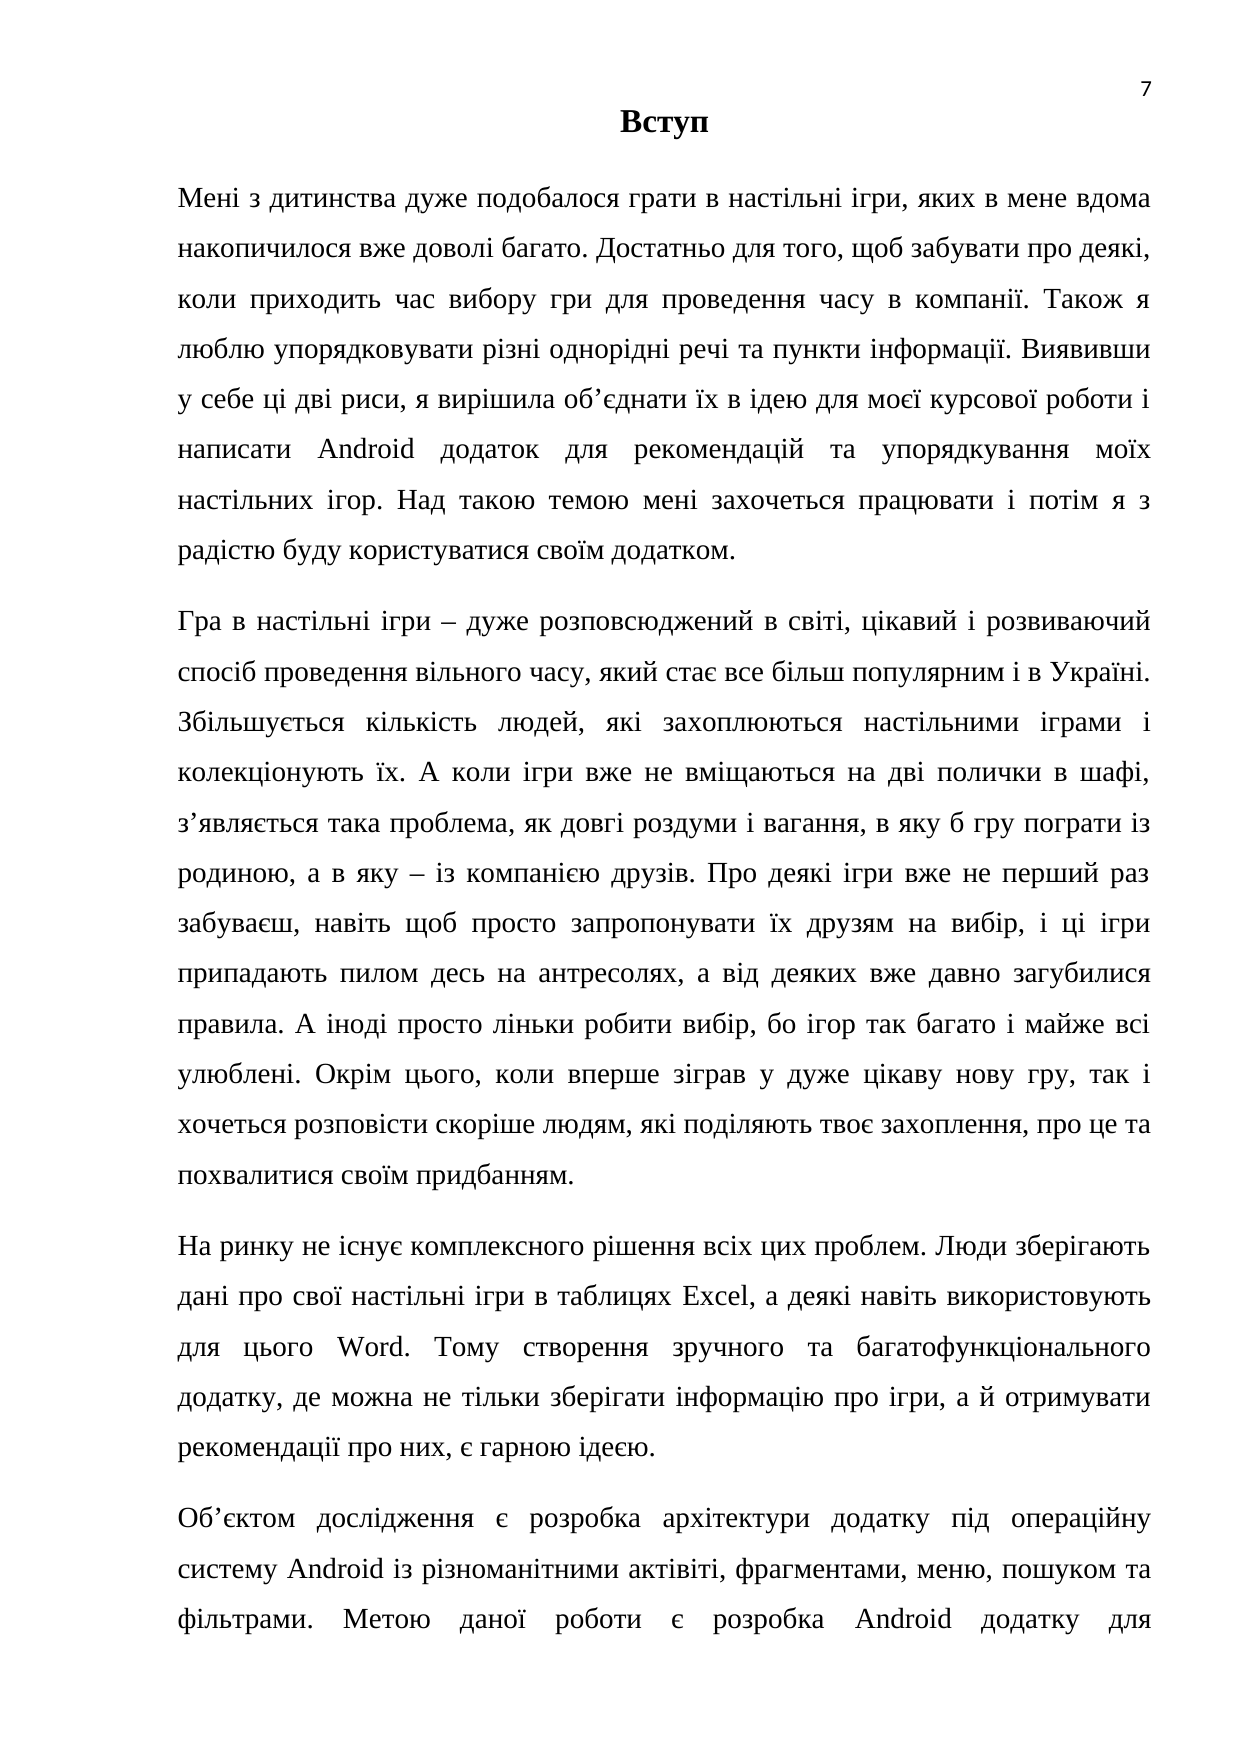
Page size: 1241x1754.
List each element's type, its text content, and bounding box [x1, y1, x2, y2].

text Мені з дитинства дуже подобалося грати в настільні ігри, яких в мене вдома накопичилося вже доволі багато. Достатньо для того, щоб забувати про деякі, коли приходить час вибору гри для проведення часу в компанії. Також я люблю упорядковувати різні однорідні речі та пункти інформації. Виявивши у себе ці дві риси, я вирішила об’єднати їх в ідею для моєї курсової роботи і написати Android додаток для рекомендацій та упорядкування моїх настільних ігор. Над такою темою мені захочеться працювати і потім я з радістю буду користуватися своїм додатком. [177, 180, 1152, 566]
text Вступ [177, 102, 1152, 140]
text Гра в настільні ігри – дуже розповсюджений в світі, цікавий і розвиваючий спосіб проведення вільного часу, який стає все більш популярним і в Україні. Збільшується кількість людей, які захоплюються настільними іграми і колекціонують їх. А коли ігри вже не вміщаються на дві полички в шафі, з’являється така проблема, як довгі роздуми і вагання, в яку б гру пограти із родиною, а в яку – із компанією друзів. Про деякі ігри вже не перший раз забуваєш, навіть щоб просто запропонувати їх друзям на вибір, і ці ігри припадають пилом десь на антресолях, а від деяких вже давно загубилися правила. А іноді просто ліньки робити вибір, бо ігор так багато і майже всі улюблені. Окрім цього, коли вперше зіграв у дуже цікаву нову гру, так і хочеться розповісти скоріше людям, які поділяють твоє захоплення, про це та похвалитися своїм придбанням. [177, 603, 1152, 1190]
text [177, 1500, 1152, 1634]
text На ринку не існує комплексного рішення всіх цих проблем. Люди зберігають дані про свої настільні ігри в таблицях Excel, а деякі навіть використовують для цього Word. Тому створення зручного та багатофункціонального додатку, де можна не тільки зберігати інформацію про ігри, а й отримувати рекомендації про них, є гарною ідеєю. [177, 1228, 1152, 1463]
